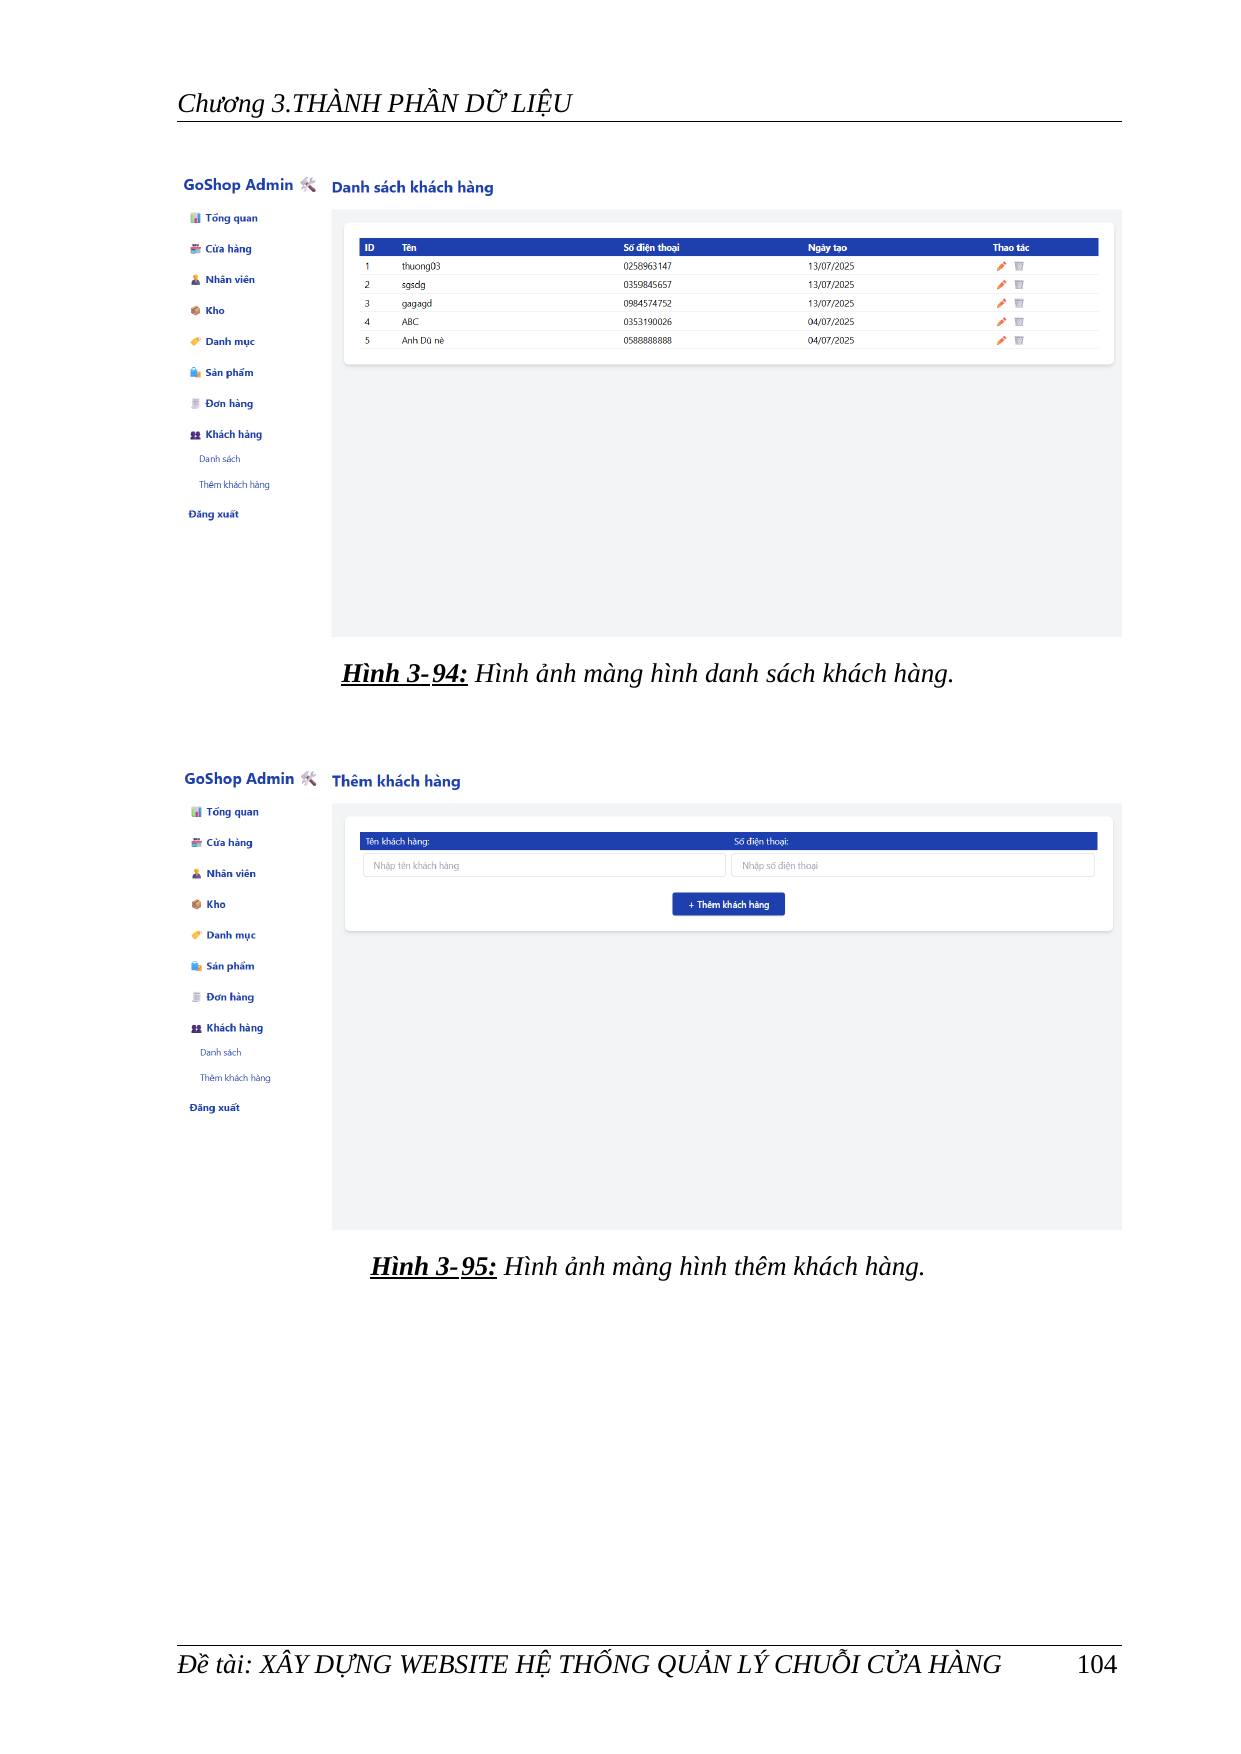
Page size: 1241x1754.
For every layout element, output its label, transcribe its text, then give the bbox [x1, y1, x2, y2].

picture [177, 759, 1122, 1230]
picture [177, 165, 1122, 637]
